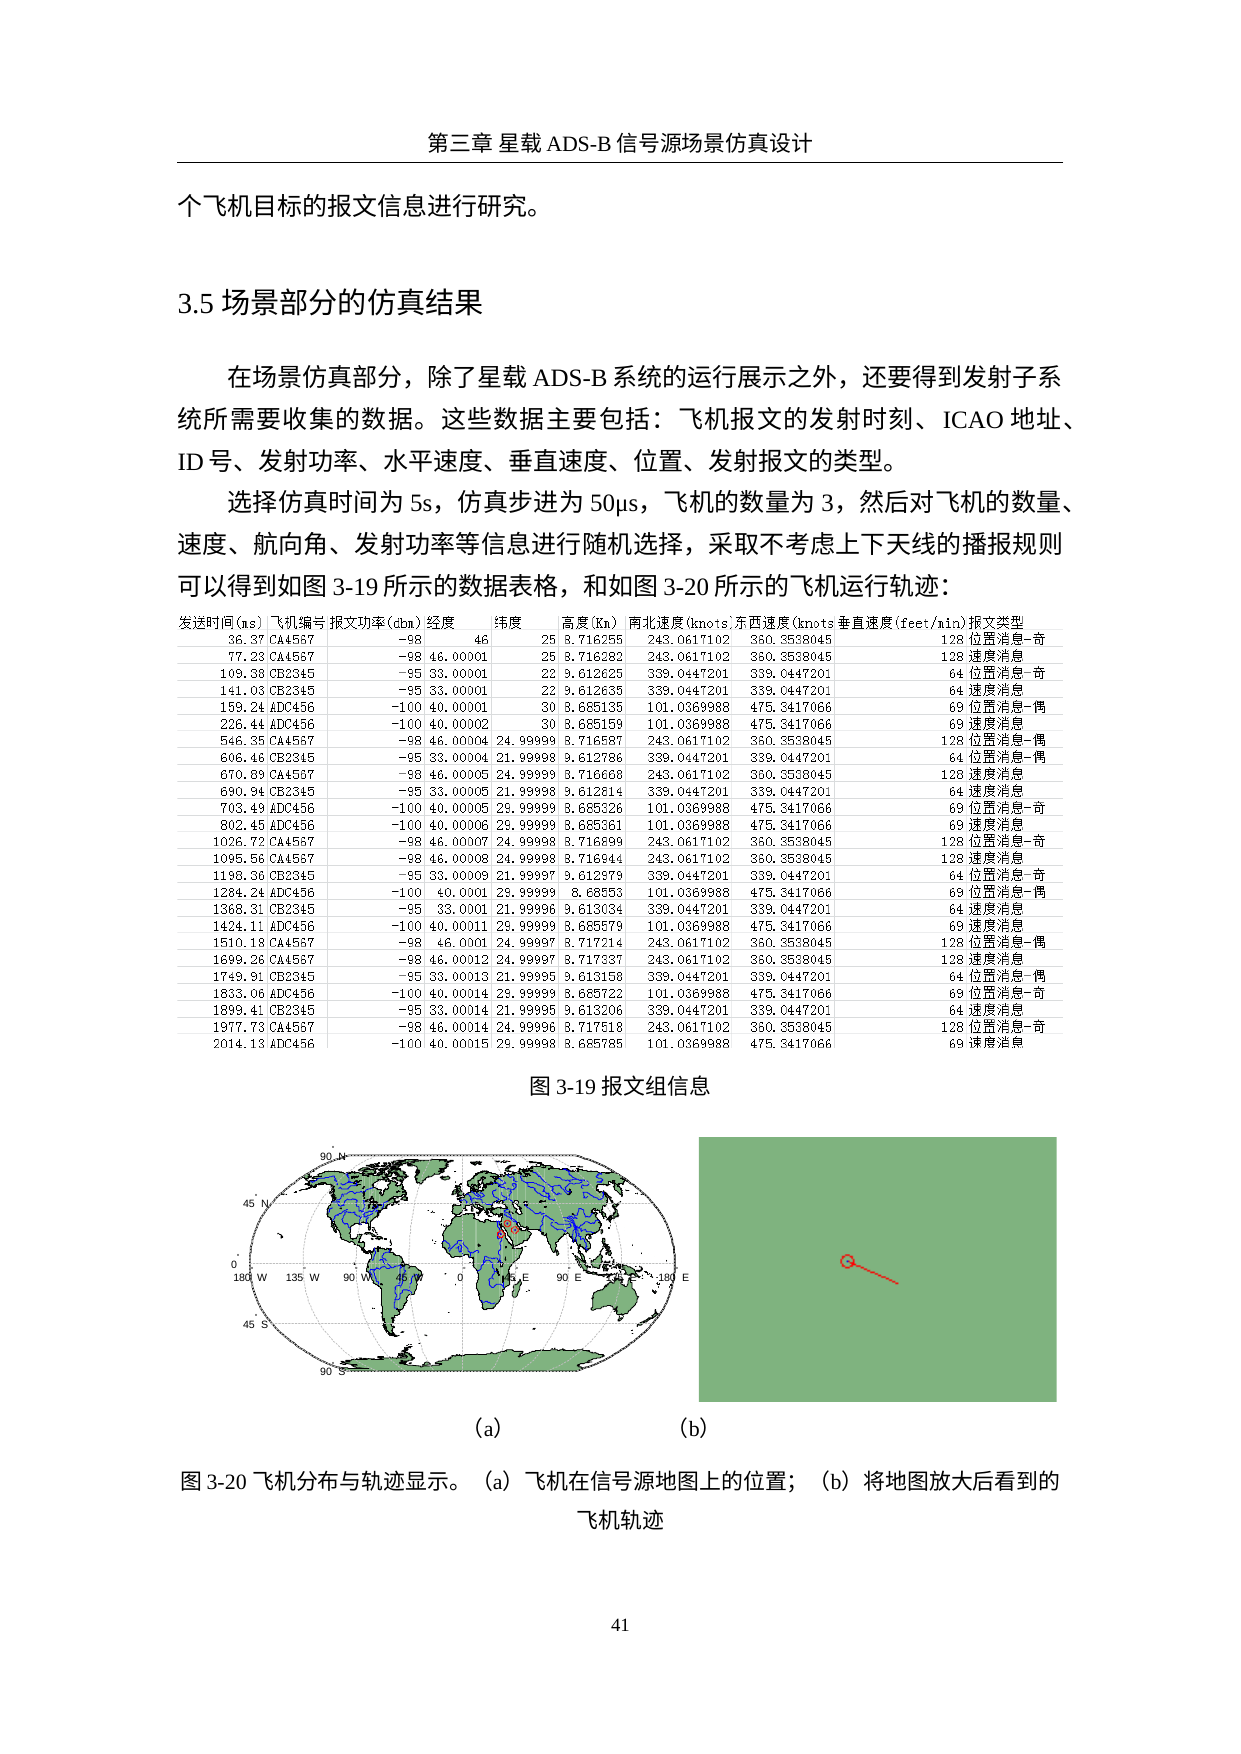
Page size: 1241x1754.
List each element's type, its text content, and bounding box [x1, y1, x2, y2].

text 图3-20 飞机分布与轨迹显示。（a）飞机在信号源地图上的位置；（b）将地图放大后看到的飞机轨迹 [177, 1460, 1063, 1539]
picture [698, 1137, 1057, 1402]
text （a） （b） [177, 1407, 1063, 1447]
text 在场景仿真部分，除了星载ADS-B系统的运行展示之外，还要得到发射子系统所需要收集的数据。这些数据主要包括：飞机报文的发射时刻、ICAO地址、ID号、发射功率、水平速度、垂直速度、位置、发射报文的类型。 [177, 353, 1063, 478]
picture [177, 616, 1063, 1048]
text 选择仿真时间为5s，仿真步进为50μs，飞机的数量为3，然后对飞机的数量、速度、航向角、发射功率等信息进行随机选择，采取不考虑上下天线的播报规则，可以得到如图3-19所示的数据表格，和如图3-20所示的飞机运行轨迹： [177, 478, 1063, 603]
text 3.5 场景部分的仿真结果 [177, 262, 1063, 341]
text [177, 182, 1063, 224]
text 图3-19 报文组信息 [177, 1065, 1063, 1105]
